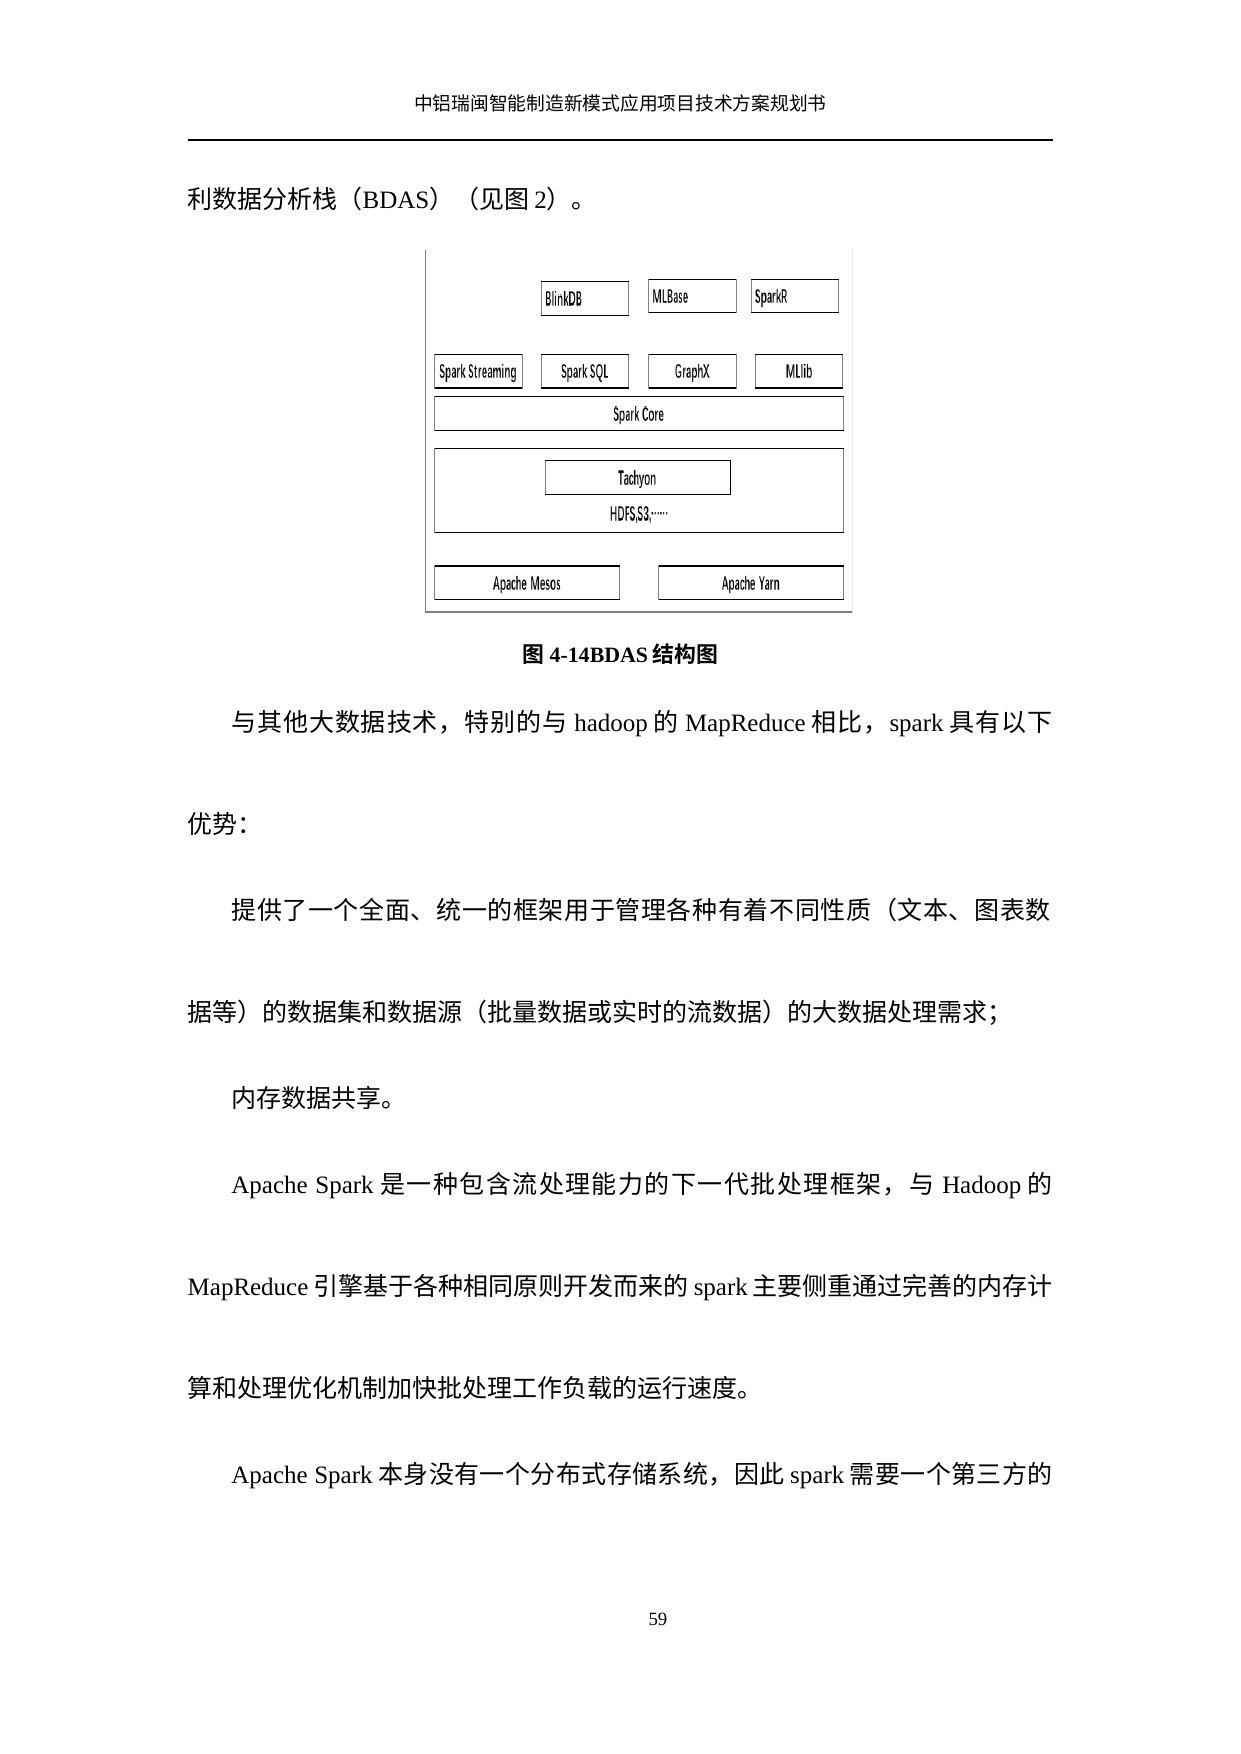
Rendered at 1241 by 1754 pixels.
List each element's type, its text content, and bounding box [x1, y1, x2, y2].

text 内存数据共享。 [187, 1063, 1053, 1131]
picture [425, 250, 853, 613]
text 与其他大数据技术，特别的与hadoop的MapReduce相比，spark具有以下优势： [187, 687, 1053, 857]
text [187, 1439, 1053, 1507]
text Apache Spark是一种包含流处理能力的下一代批处理框架，与Hadoop的MapReduce引擎基于各种相同原则开发而来的spark主要侧重通过完善的内存计算和处理优化机制加快批处理工作负载的运行速度。 [187, 1149, 1053, 1421]
text 提供了一个全面、统一的框架用于管理各种有着不同性质（文本、图表数据等）的数据集和数据源（批量数据或实时的流数据）的大数据处理需求； [187, 875, 1053, 1045]
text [187, 164, 1053, 232]
